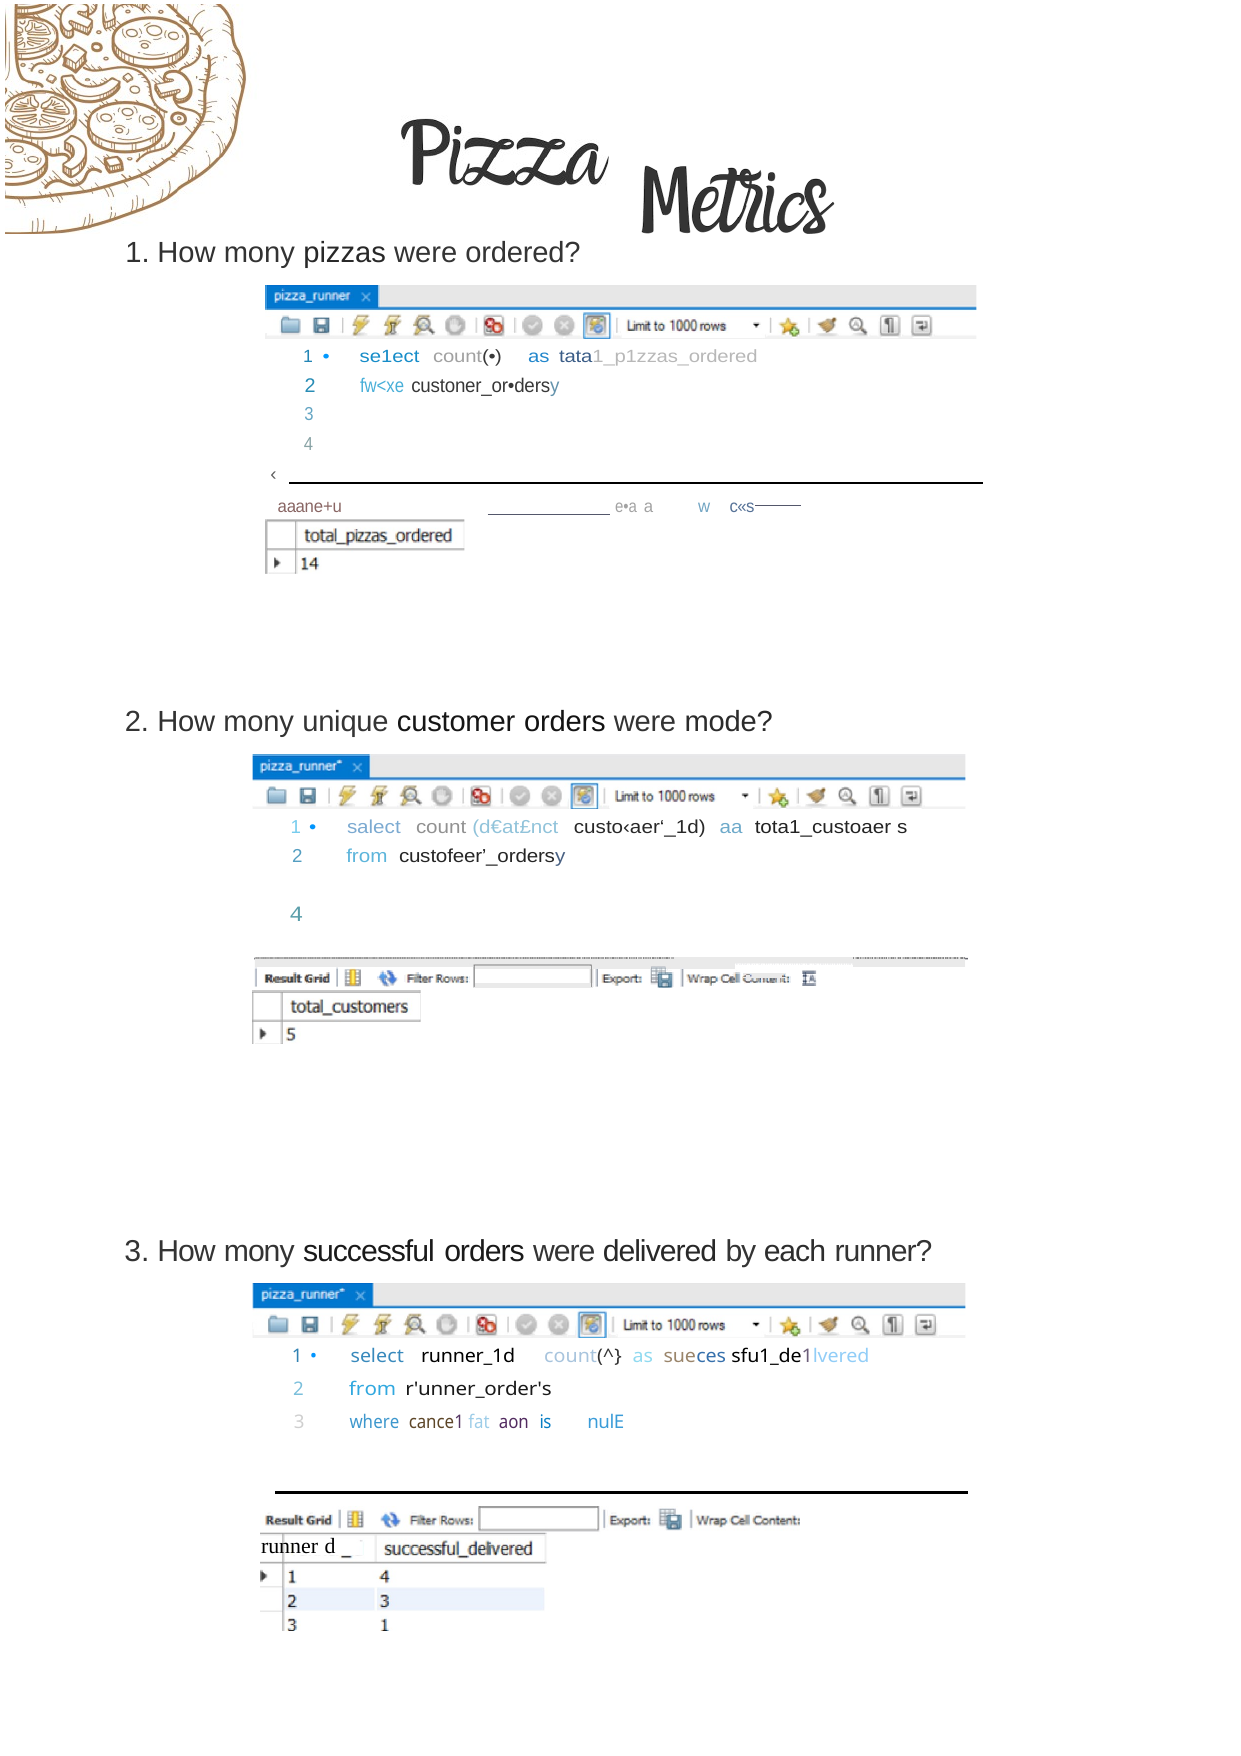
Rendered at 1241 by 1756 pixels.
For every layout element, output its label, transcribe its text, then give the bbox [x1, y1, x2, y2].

list How mony pizzas were ordered? [125, 235, 1236, 269]
list How mony successful orders were delivered by each runner? [124, 1233, 1236, 1268]
text 3 [304, 403, 1236, 424]
text 4 [289, 903, 1236, 928]
list from custofeer’_ordersy [292, 845, 1236, 866]
picture [260, 1506, 800, 1631]
picture [265, 285, 977, 339]
text aaane+u e•a a w c«s [277, 496, 1236, 516]
list How mony unique customer orders were mode? [124, 704, 1236, 738]
picture [254, 957, 968, 988]
picture [252, 990, 421, 1044]
list from r'unner_order's [293, 1375, 1236, 1401]
text ‹ [270, 463, 1236, 484]
picture [252, 754, 966, 809]
list fw<xe custoner_or•dersy [304, 373, 1236, 396]
picture [641, 165, 835, 234]
picture [5, 4, 609, 234]
list where cance1 fat aon is nulE [294, 1408, 1236, 1433]
picture [252, 1283, 966, 1338]
picture [265, 519, 465, 574]
text 4 [304, 432, 1236, 454]
